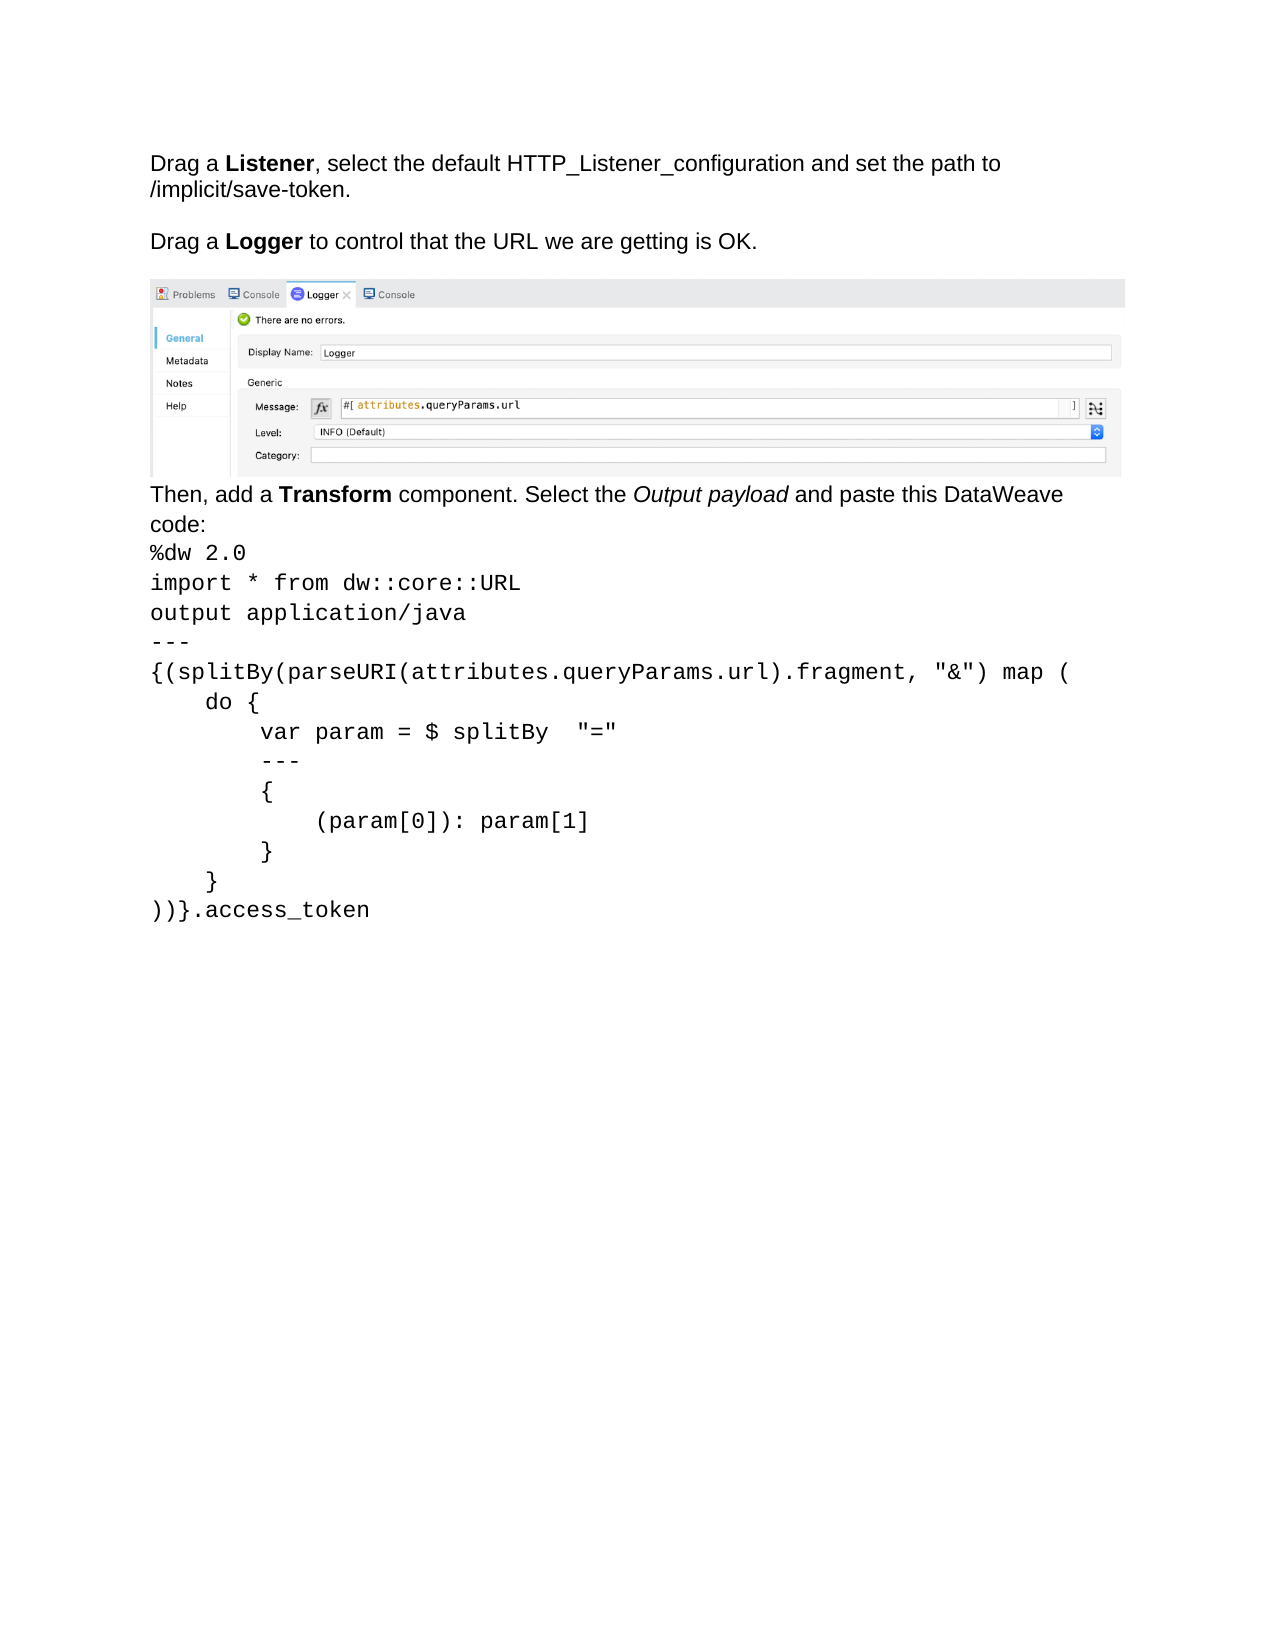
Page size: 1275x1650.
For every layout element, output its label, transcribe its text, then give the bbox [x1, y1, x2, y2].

picture [150, 279, 1125, 477]
text (param[0]): param[1] [150, 809, 1125, 835]
text Drag a Logger to control that the URL we are getting is OK. [150, 228, 1125, 254]
text --- [150, 750, 1125, 776]
text } [150, 839, 1125, 865]
text ))}.access_token [150, 899, 1125, 925]
text do { [150, 690, 1125, 716]
text { [150, 779, 1125, 806]
text %dw 2.0 [150, 541, 1125, 567]
text import * from dw::core::URL [150, 571, 1125, 597]
text output application/java [150, 601, 1125, 627]
text --- [150, 631, 1125, 657]
text var param = $ splitBy "=" [150, 720, 1125, 746]
text Drag a Listener, select the default HTTP_Listener_configuration and set the path to /implicit/save-token. [150, 150, 1125, 203]
text } [150, 869, 1125, 895]
text Then, add a Transform component. Select the Output payload and paste this DataWeave code: [150, 481, 1125, 537]
text {(splitBy(parseURI(attributes.queryParams.url).fragment, "&") map ( [150, 660, 1125, 686]
